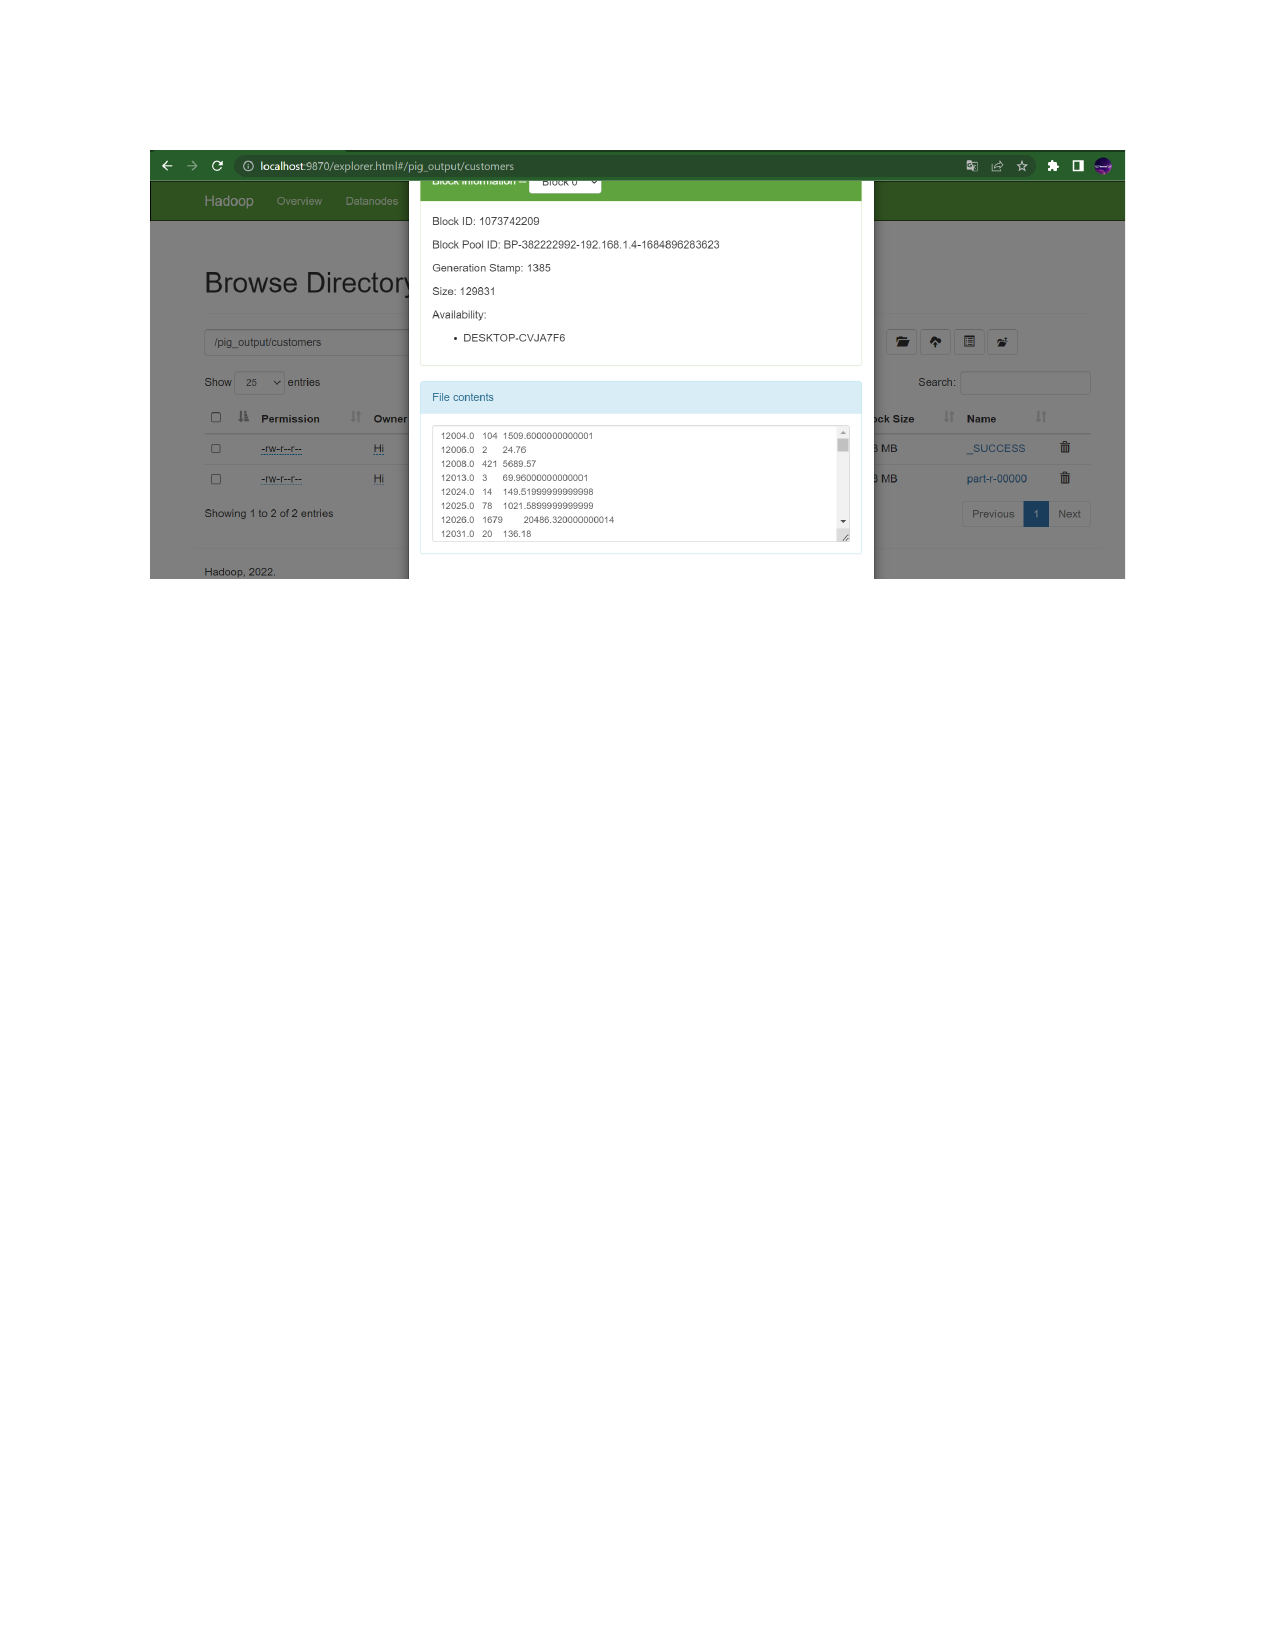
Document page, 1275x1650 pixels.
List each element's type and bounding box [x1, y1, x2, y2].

picture [150, 150, 1125, 579]
